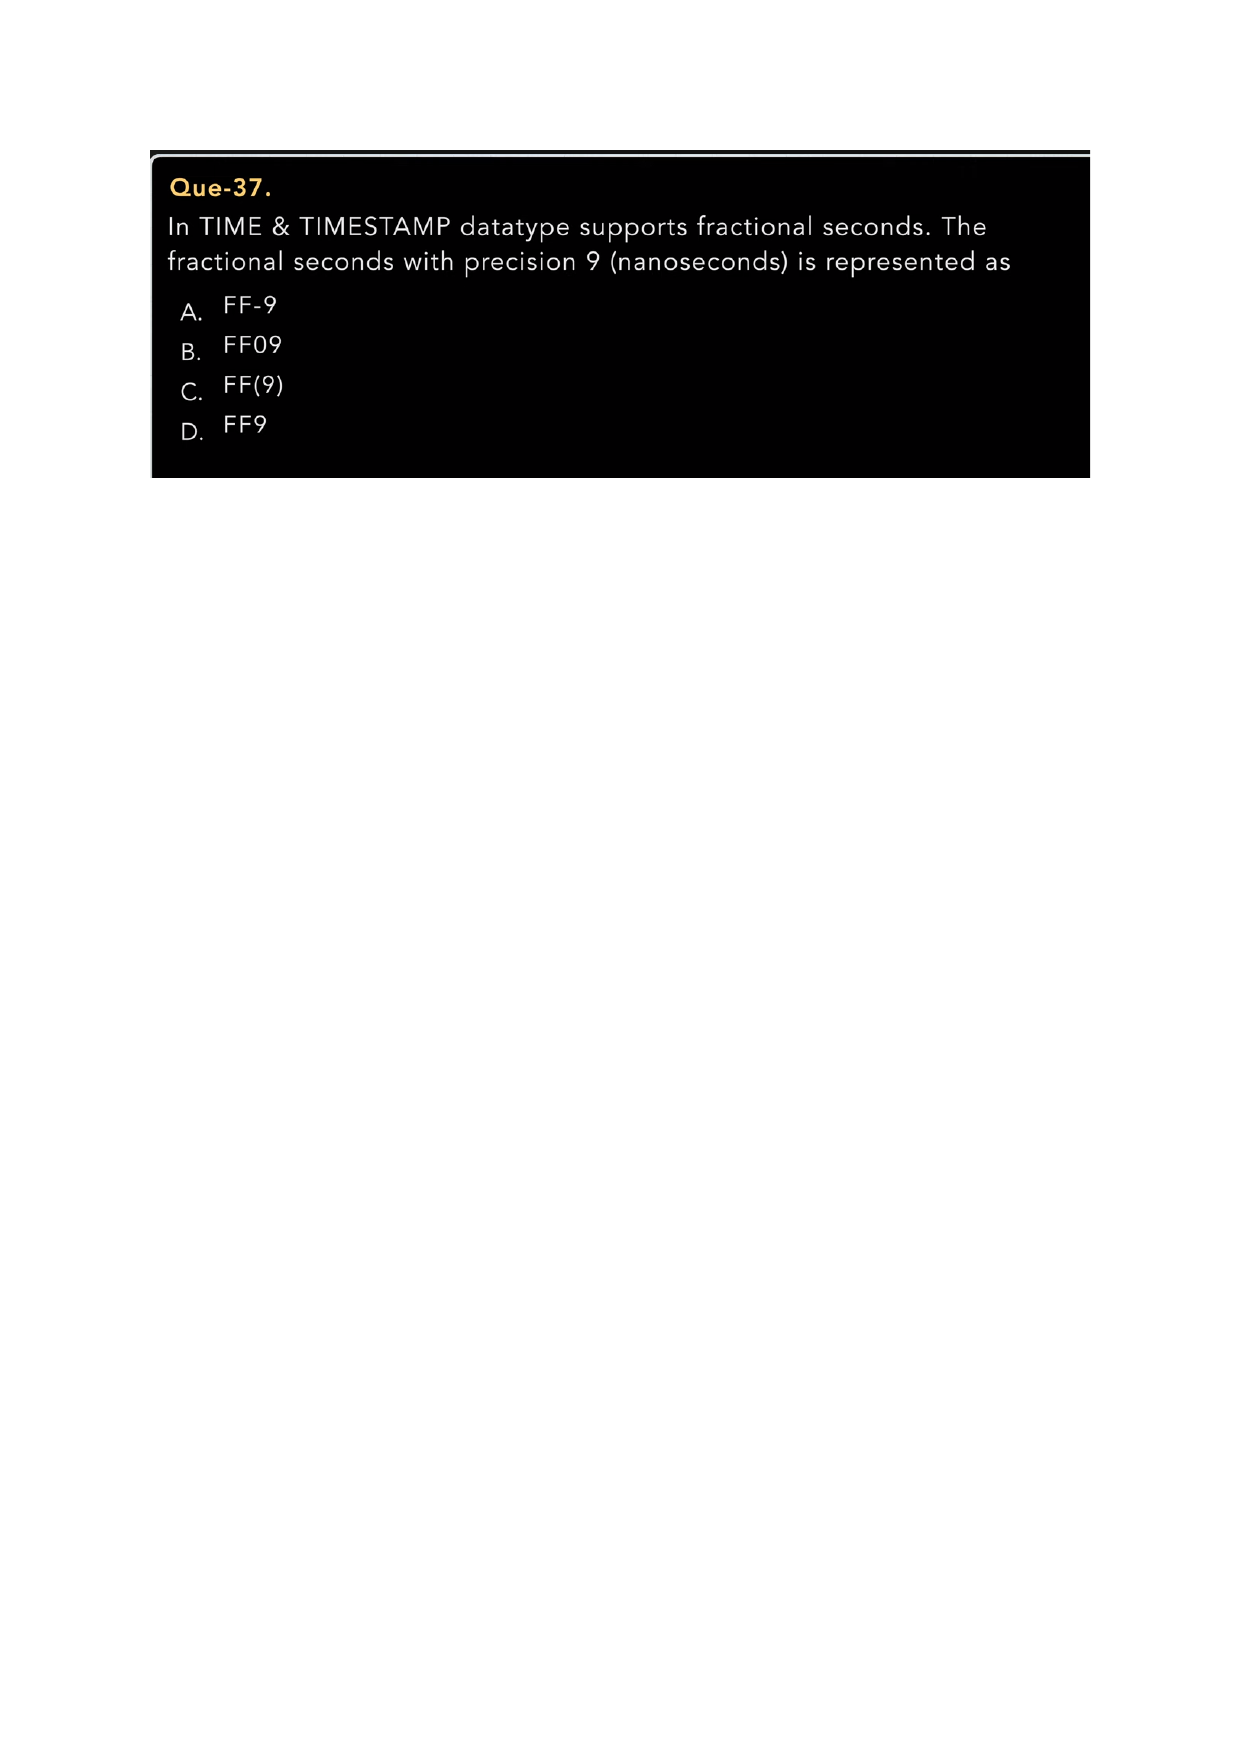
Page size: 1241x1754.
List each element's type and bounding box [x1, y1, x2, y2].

picture [150, 150, 1091, 478]
